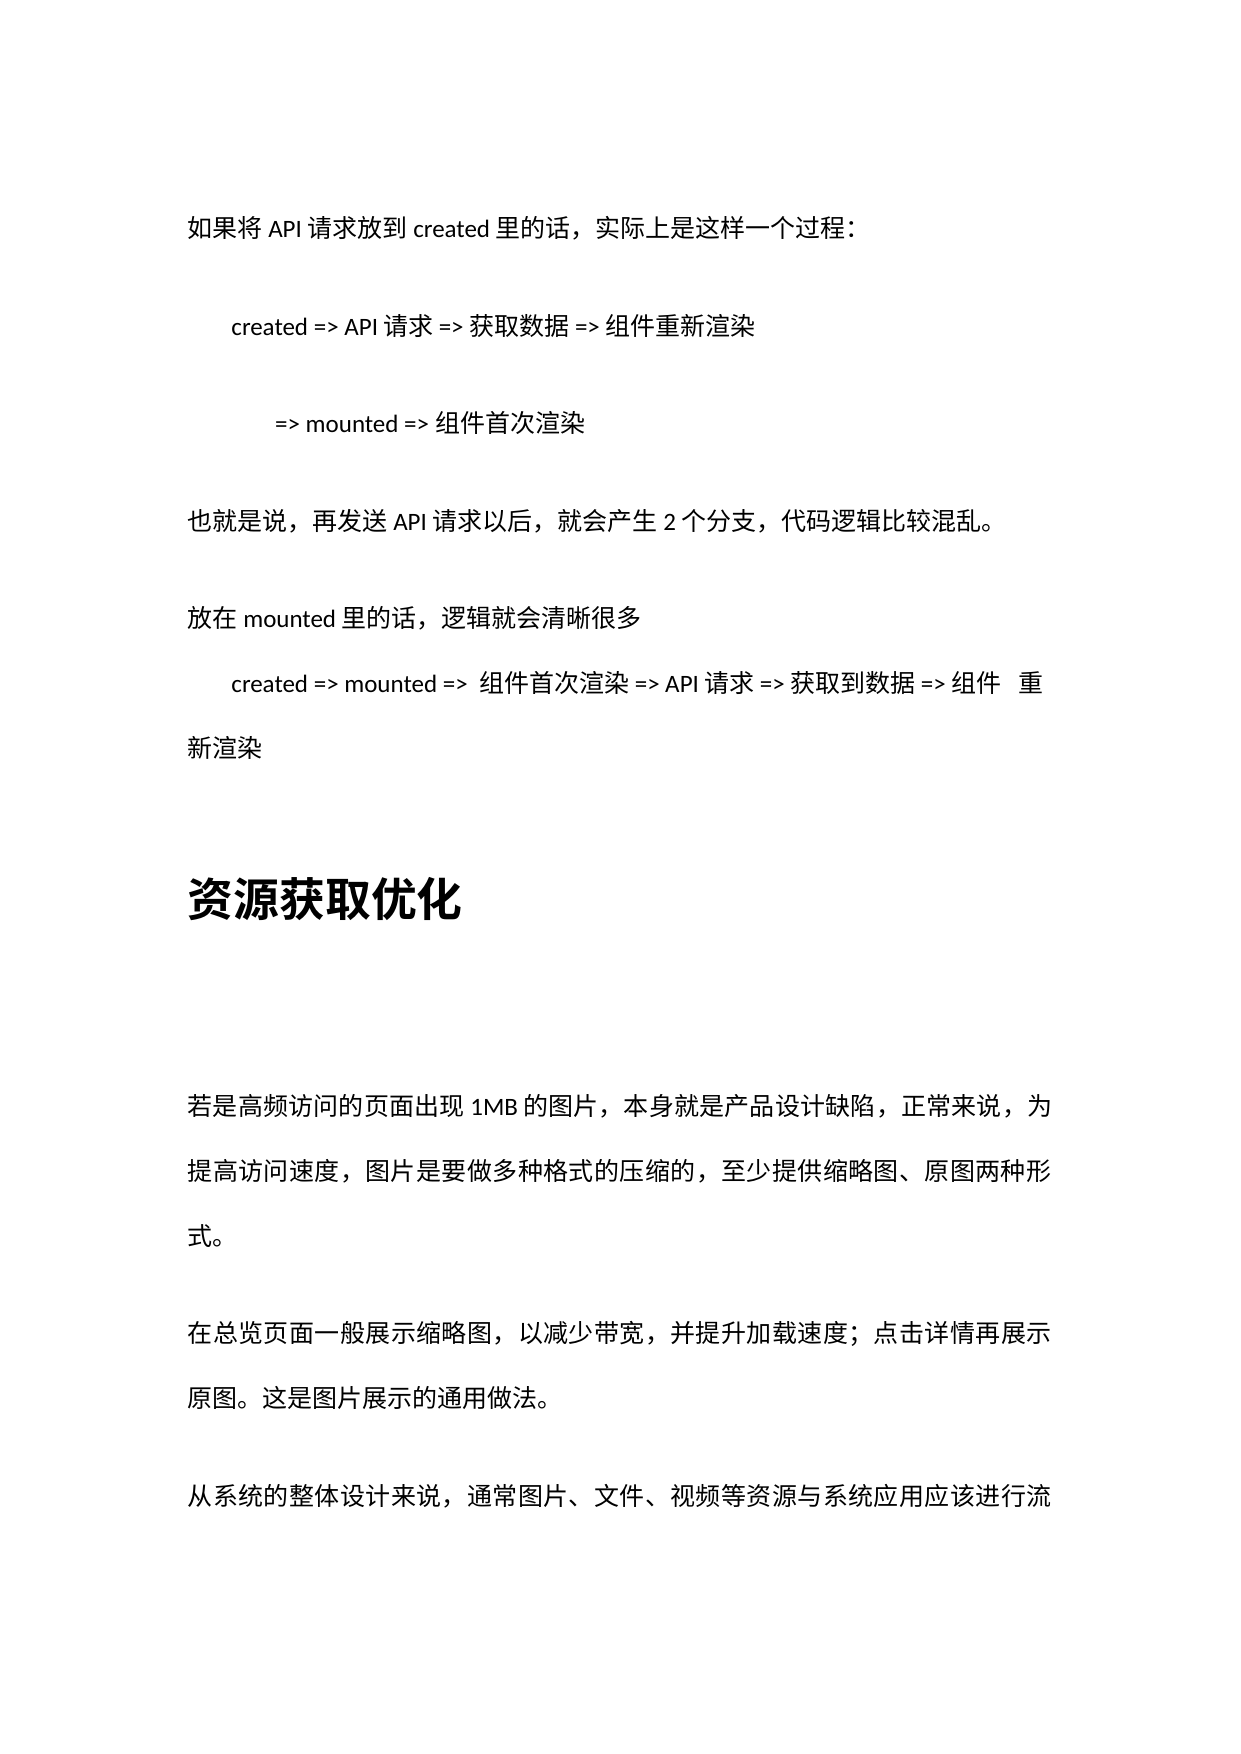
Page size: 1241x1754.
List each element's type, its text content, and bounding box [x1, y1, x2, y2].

text 放在 mounted 里的话，逻辑就会清晰很多 [187, 584, 1053, 649]
text => mounted => 组件首次渲染 [187, 389, 1053, 454]
text 若是高频访问的页面出现1MB的图片，本身就是产品设计缺陷，正常来说，为提高访问速度，图片是要做多种格式的压缩的，至少提供缩略图、原图两种形式。 [187, 1072, 1053, 1267]
text created => mounted => 组件首次渲染 => API请求 => 获取到数据 => 组件 重新渲染 [187, 649, 1053, 779]
text 如果将 API 请求放到 created 里的话，实际上是这样一个过程： [187, 194, 1053, 259]
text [187, 1462, 1053, 1527]
text 也就是说，再发送 API 请求以后，就会产生 2 个分支，代码逻辑比较混乱。 [187, 487, 1053, 552]
text created => API请求 => 获取数据 => 组件重新渲染 [187, 292, 1053, 357]
text 在总览页面一般展示缩略图，以减少带宽，并提升加载速度；点击详情再展示原图。这是图片展示的通用做法。 [187, 1299, 1053, 1429]
subtitle 资源获取优化 [187, 847, 1053, 945]
